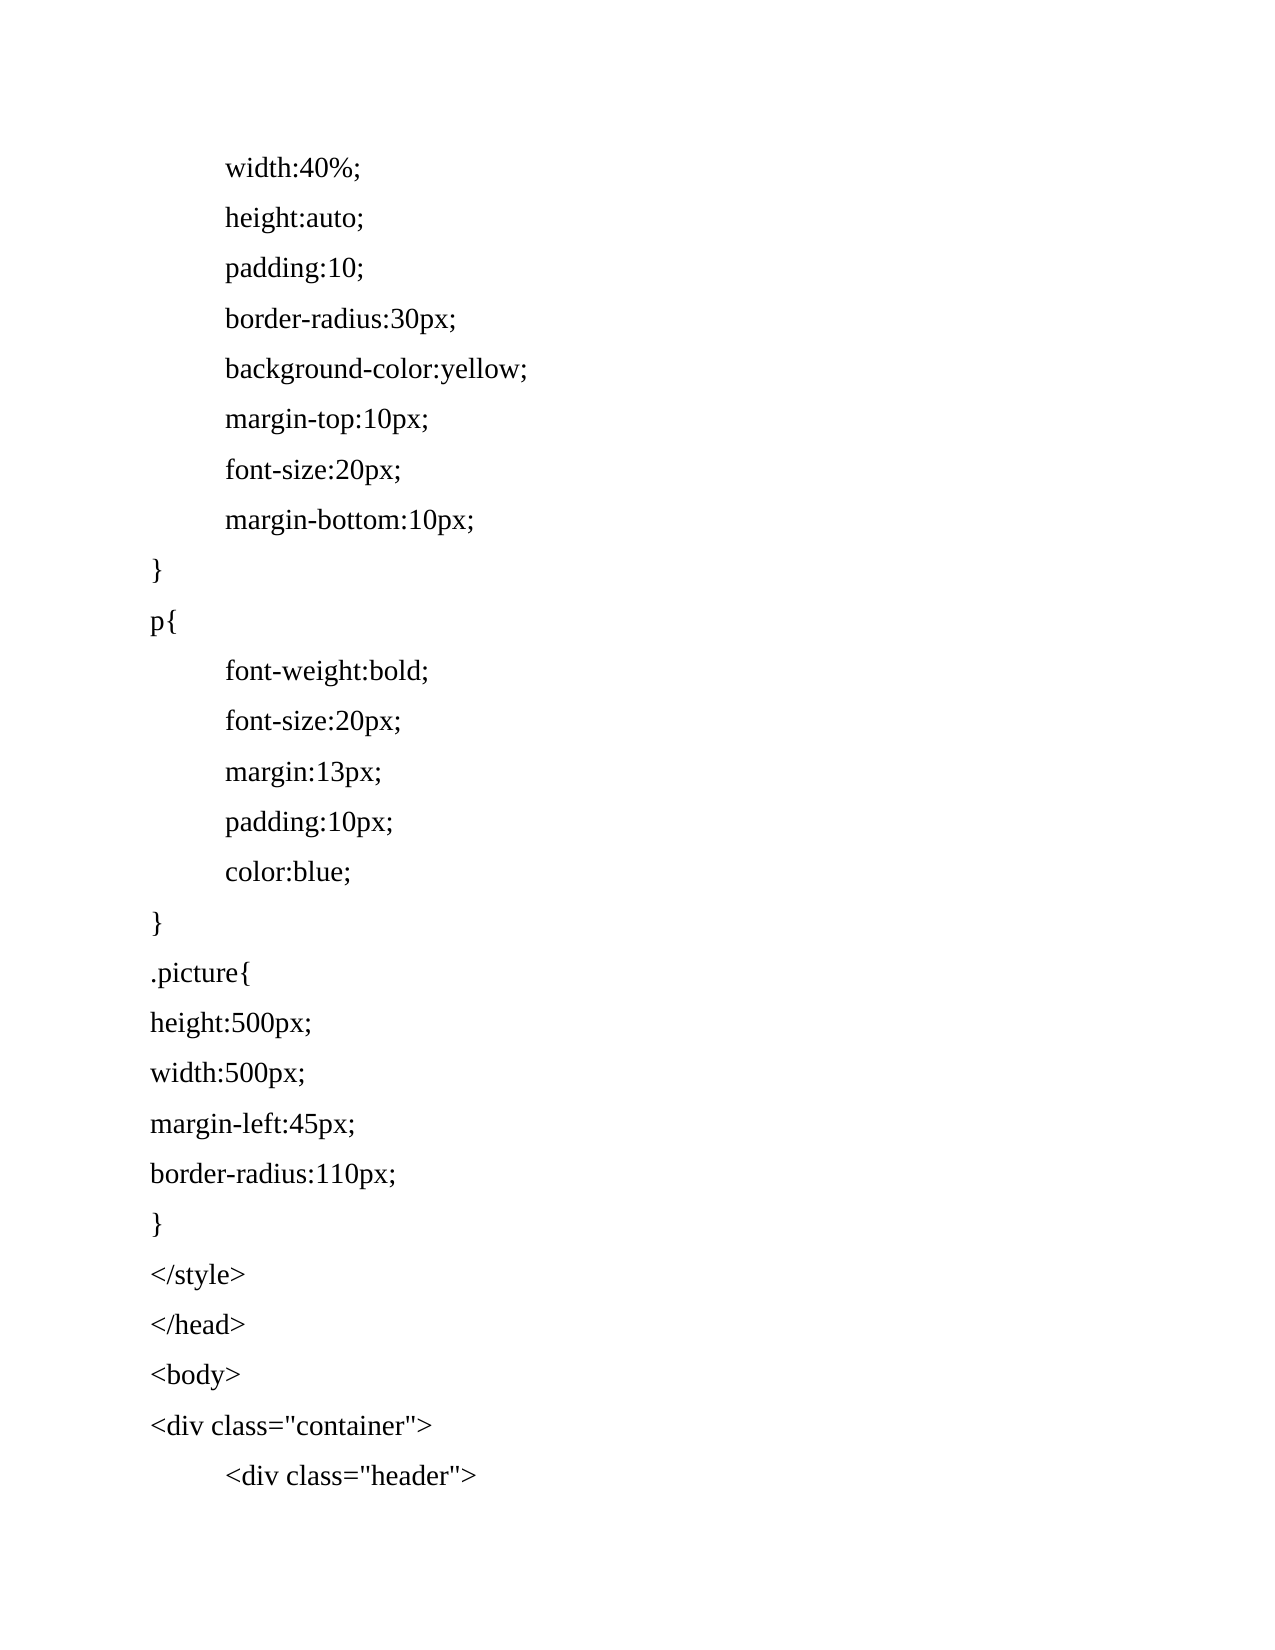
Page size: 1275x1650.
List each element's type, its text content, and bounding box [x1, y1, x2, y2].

text <div class="header"> [150, 1458, 1125, 1492]
text } [150, 905, 1125, 938]
text background-color:yellow; [150, 351, 1125, 385]
text } [150, 1207, 1125, 1240]
text .picture{ [150, 955, 1125, 988]
text margin-top:10px; [150, 402, 1125, 435]
text font-size:20px; [150, 452, 1125, 485]
text } [150, 552, 1125, 586]
text padding:10; [150, 251, 1125, 284]
text font-size:20px; [150, 703, 1125, 737]
text font-weight:bold; [150, 653, 1125, 687]
text </head> [150, 1307, 1125, 1341]
text margin-bottom:10px; [150, 502, 1125, 536]
text <div class="container"> [150, 1408, 1125, 1441]
text height:500px; [150, 1005, 1125, 1039]
text margin-left:45px; [150, 1106, 1125, 1139]
text border-radius:30px; [150, 301, 1125, 334]
text padding:10px; [150, 804, 1125, 838]
text margin:13px; [150, 754, 1125, 787]
text <body> [150, 1357, 1125, 1391]
text height:auto; [150, 200, 1125, 234]
text </style> [150, 1257, 1125, 1290]
text color:blue; [150, 854, 1125, 888]
text border-radius:110px; [150, 1156, 1125, 1190]
text width:40%; [150, 150, 1125, 183]
text p{ [150, 603, 1125, 636]
text width:500px; [150, 1056, 1125, 1089]
